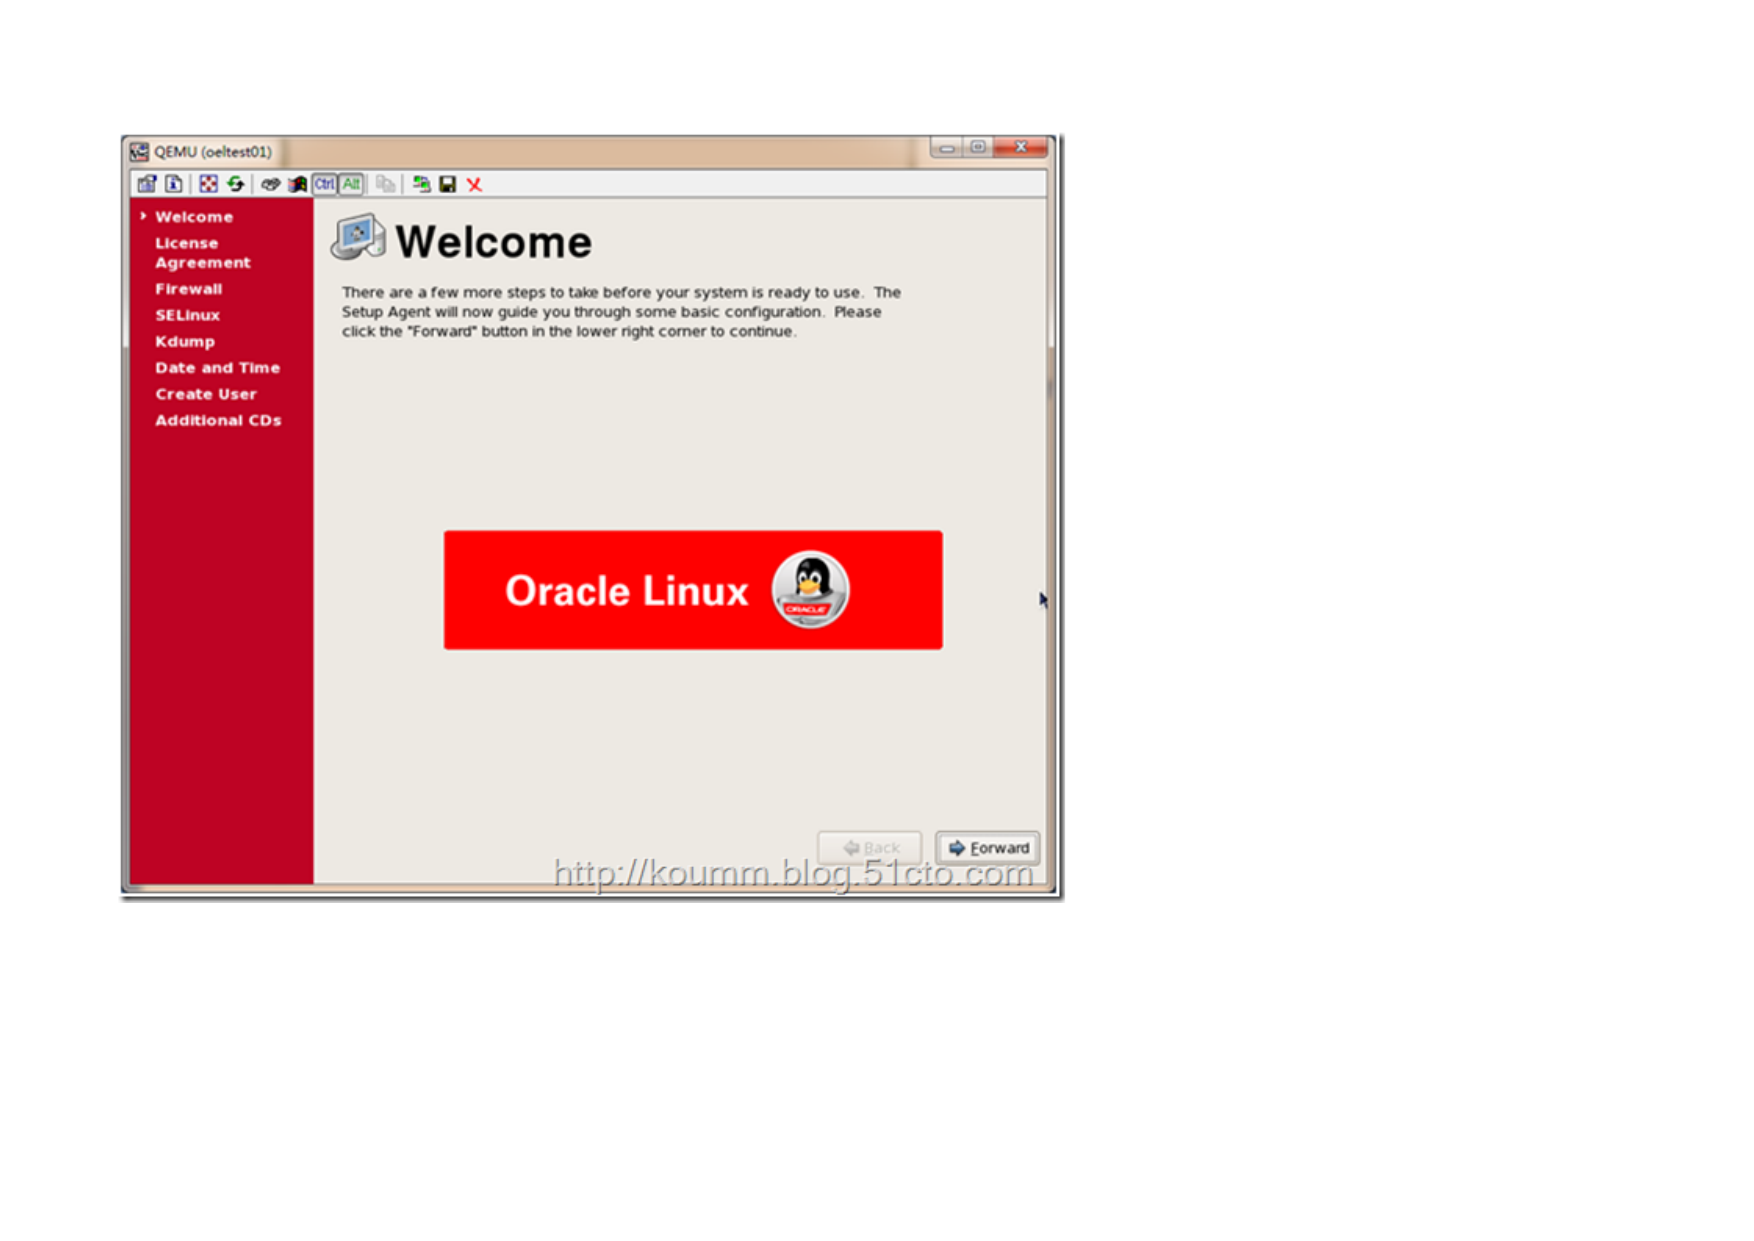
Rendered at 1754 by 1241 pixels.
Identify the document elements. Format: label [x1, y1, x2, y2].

picture [118, 132, 1065, 903]
